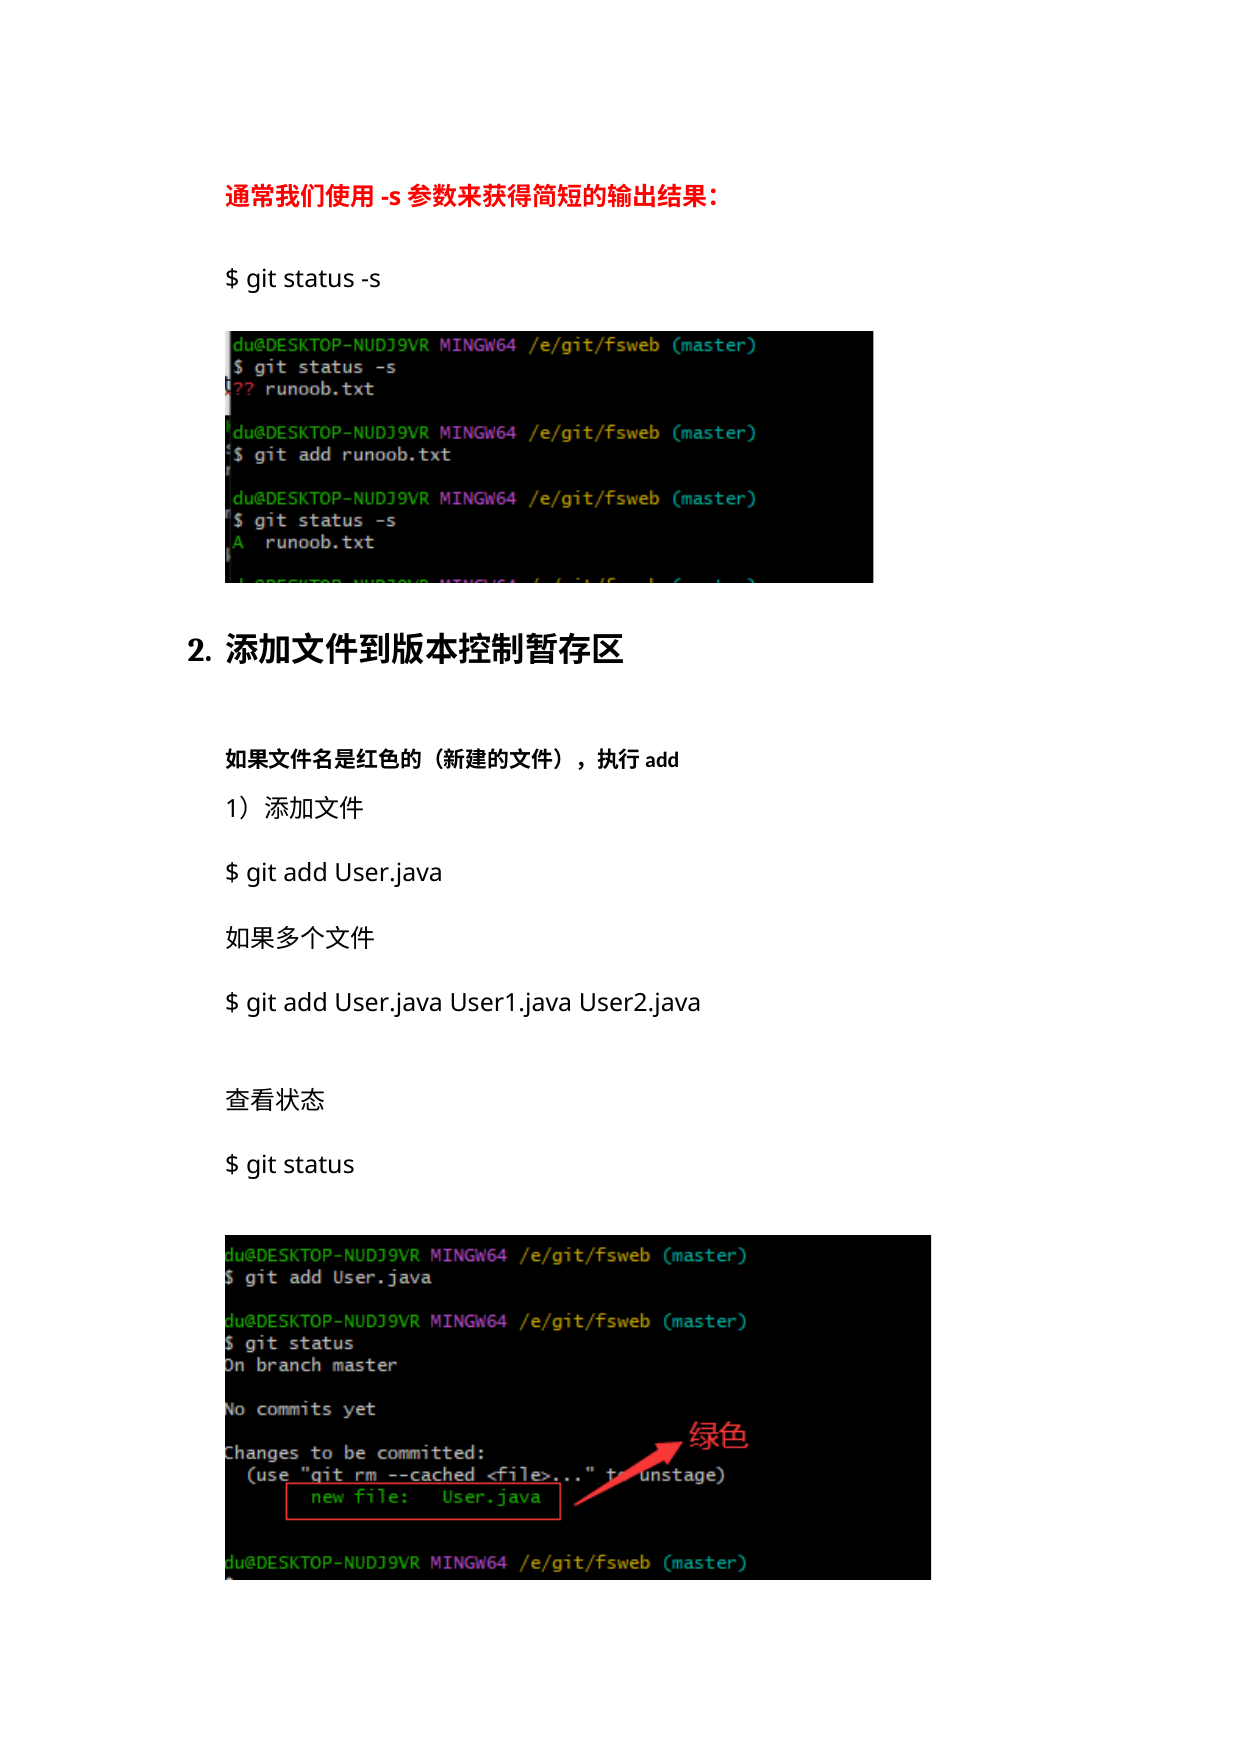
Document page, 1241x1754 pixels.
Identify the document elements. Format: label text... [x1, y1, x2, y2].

text 如果文件名是红色的（新建的文件），执行add [225, 741, 1053, 774]
text $ git status [187, 1131, 1053, 1196]
list 1）添加文件 [225, 774, 1053, 839]
list $ git add User.java User1.java User2.java [225, 969, 1053, 1034]
list $ git add User.java [225, 839, 1053, 904]
list 查看状态 [225, 1066, 1053, 1131]
picture [225, 331, 874, 583]
subtitle 添加文件到版本控制暂存区 [187, 614, 1053, 679]
text 通常我们使用 -s 参数来获得简短的输出结果： [187, 162, 1053, 227]
picture [225, 1235, 932, 1580]
list 如果多个文件 [225, 904, 1053, 969]
text $ git status -s [187, 245, 1053, 310]
